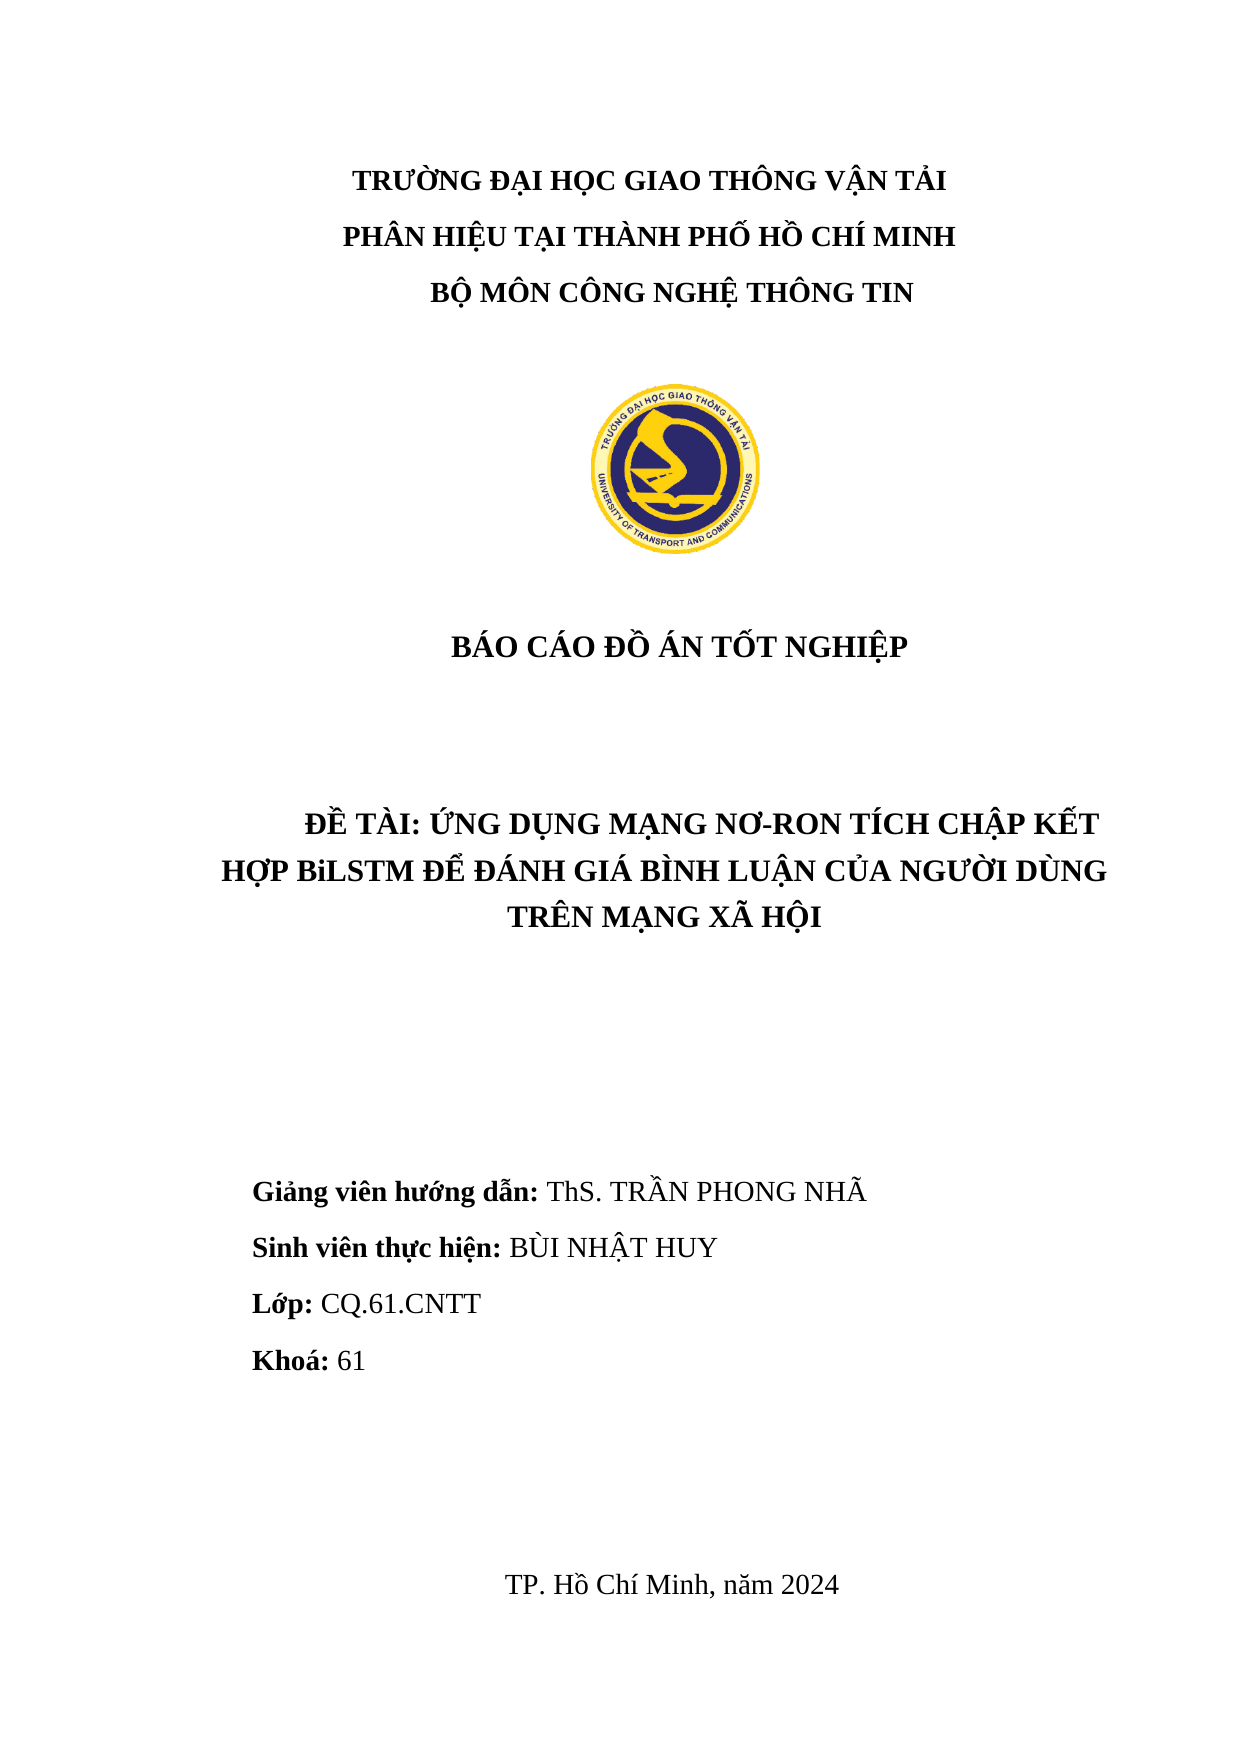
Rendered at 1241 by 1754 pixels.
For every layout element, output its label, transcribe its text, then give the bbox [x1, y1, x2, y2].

text Giảng viên hướng dẫn: ThS. TRẦN PHONG NHÃ [177, 1174, 1122, 1208]
text PHÂN HIỆU TẠI THÀNH PHỐ HỒ CHÍ MINH [177, 219, 1122, 253]
text TP. Hồ Chí Minh, năm 2024 [147, 1567, 1122, 1600]
text ĐỀ TÀI: ỨNG DỤNG MẠNG NƠ-RON TÍCH CHẬP KẾT HỢP BiLSTM ĐỂ ĐÁNH GIÁ BÌNH LUẬN CỦA NGƯỜI DÙNG TRÊN MẠNG XÃ HỘI [207, 805, 1122, 934]
picture [591, 384, 760, 554]
text BÁO CÁO ĐỒ ÁN TỐT NGHIỆP [162, 628, 1122, 664]
text Lớp: CQ.61.CNTT [177, 1287, 1122, 1320]
text Sinh viên thực hiện: BÙI NHẬT HUY [177, 1231, 1122, 1264]
text BỘ MÔN CÔNG NGHỆ THÔNG TIN [147, 275, 1122, 309]
text TRƯỜNG ĐẠI HỌC GIAO THÔNG VẬN TẢI [177, 163, 1122, 197]
text Khoá: 61 [177, 1343, 1122, 1376]
